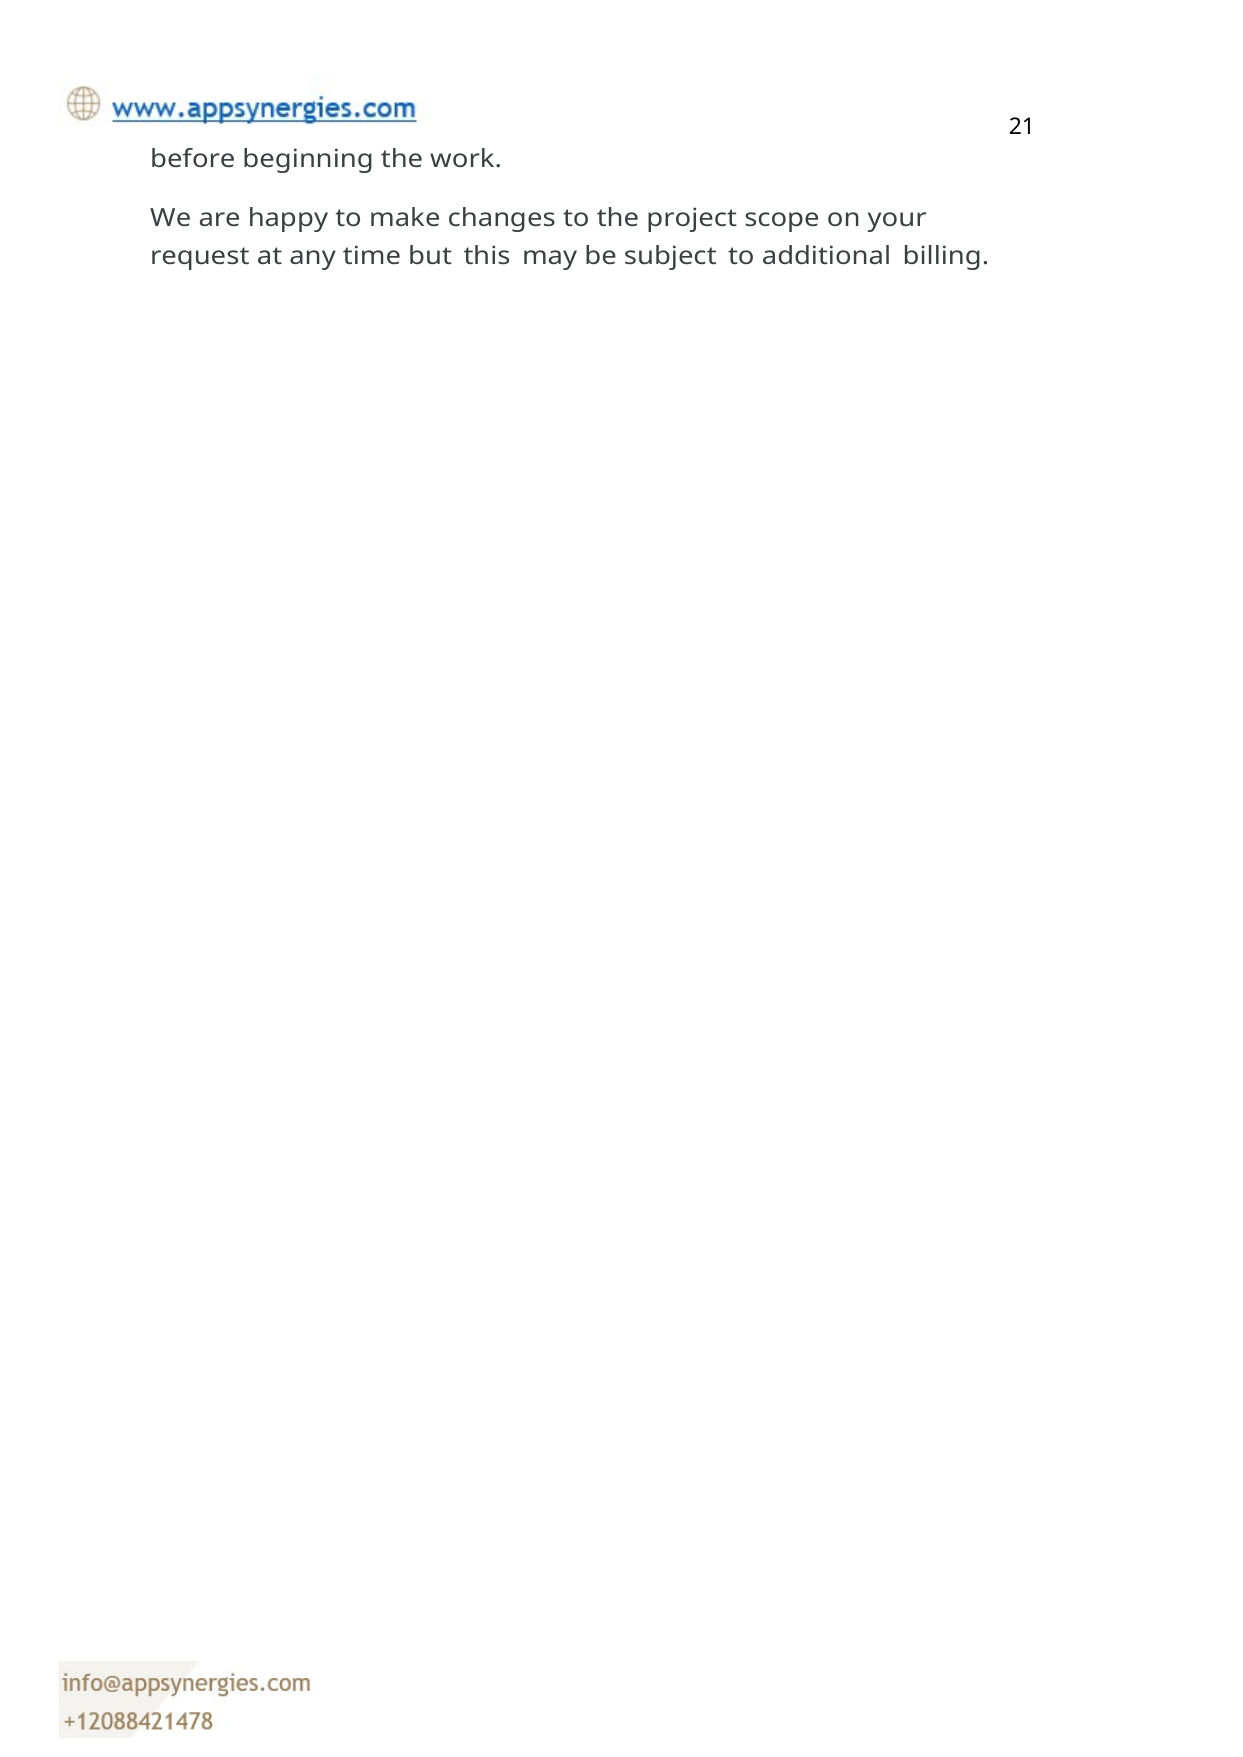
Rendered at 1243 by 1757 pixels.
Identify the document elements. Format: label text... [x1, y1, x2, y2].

picture [58, 75, 431, 135]
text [150, 141, 1066, 175]
picture [58, 1661, 313, 1738]
text We are happy to make changes to the project scope on your request at any time but this may be subject to additional billing. [150, 199, 1010, 272]
